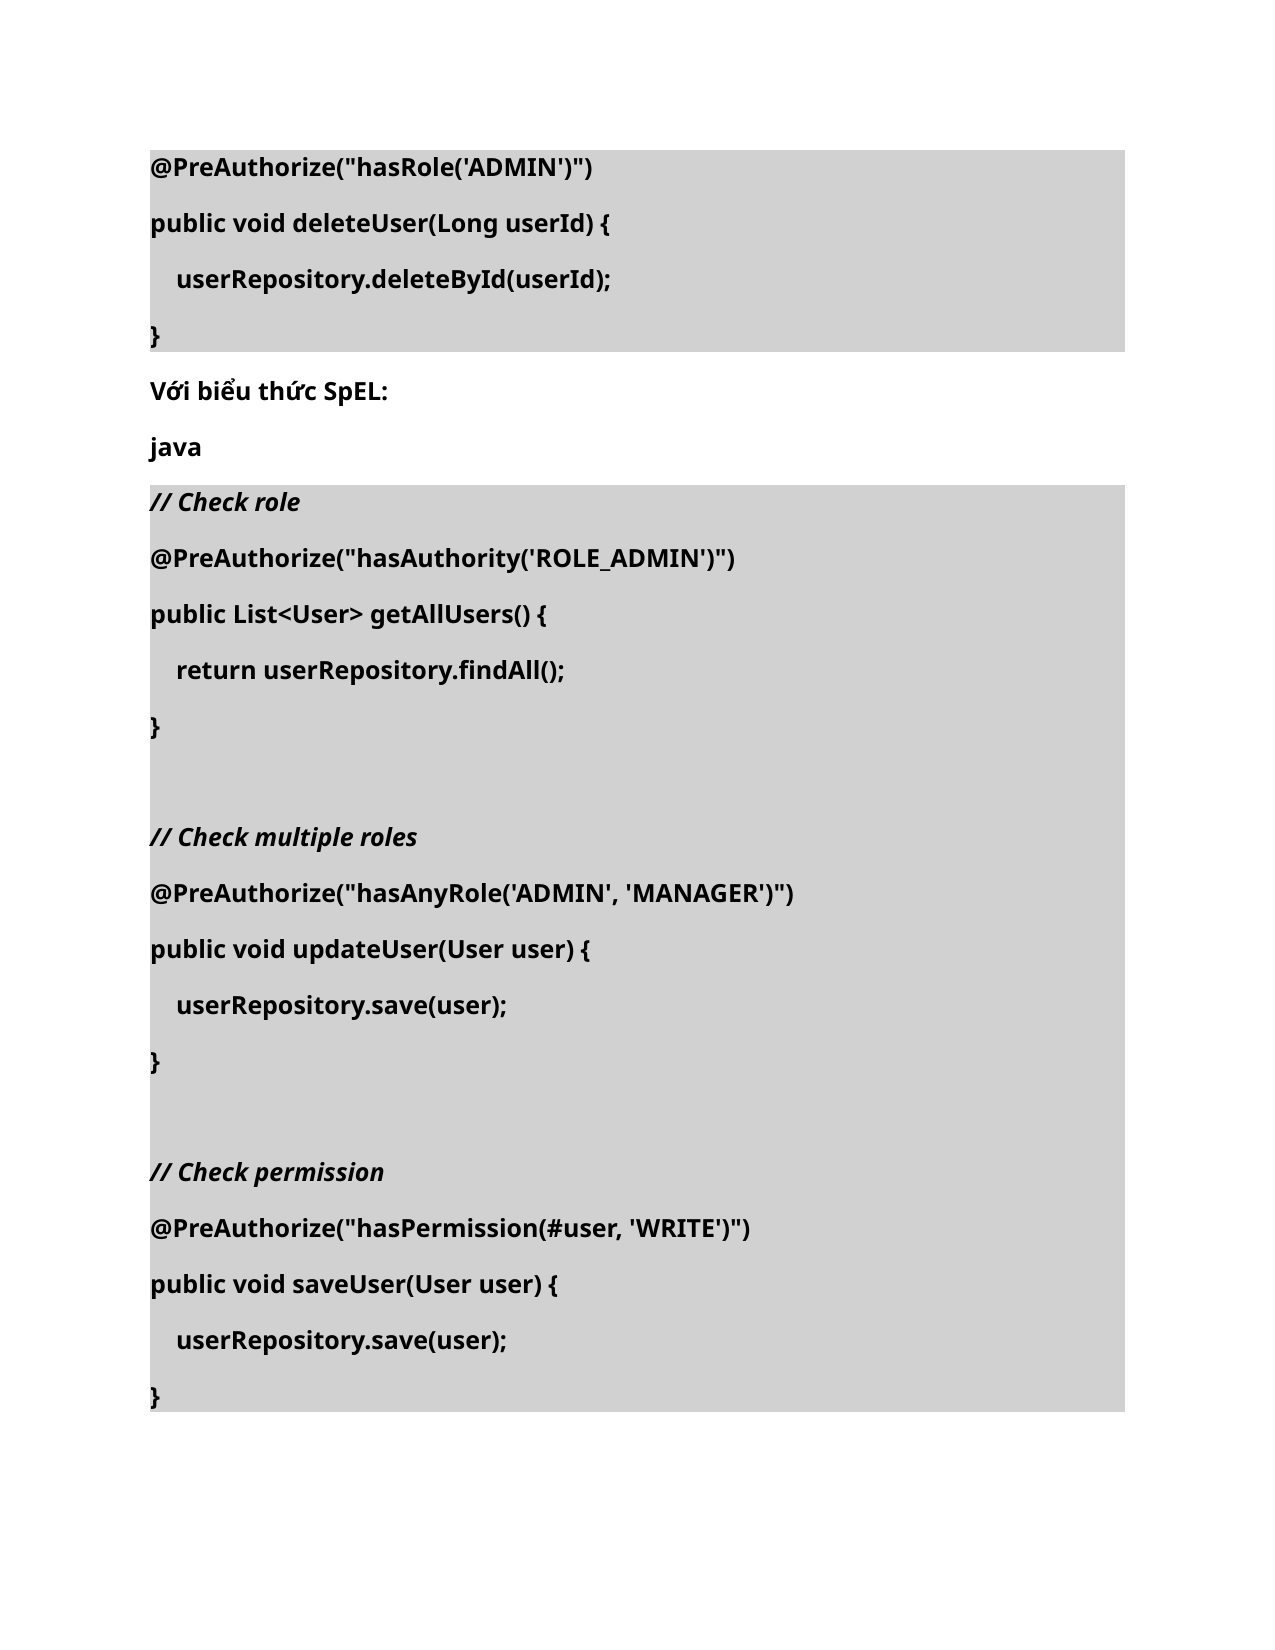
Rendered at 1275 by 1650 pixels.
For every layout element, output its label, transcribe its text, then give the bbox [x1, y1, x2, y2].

text } [150, 1043, 1125, 1077]
text // Check multiple roles [150, 820, 1125, 854]
text } [150, 317, 1125, 352]
text @PreAuthorize("hasPermission(#user, 'WRITE')") [150, 1211, 1125, 1245]
text @PreAuthorize("hasRole('ADMIN')") [150, 150, 1125, 184]
text } [150, 1378, 1125, 1412]
text } [150, 708, 1125, 742]
text @PreAuthorize("hasAuthority('ROLE_ADMIN')") [150, 541, 1125, 575]
text userRepository.deleteById(userId); [150, 262, 1125, 296]
text public void updateUser(User user) { [150, 932, 1125, 966]
text return userRepository.findAll(); [150, 652, 1125, 687]
text Với biểu thức SpEL: [150, 373, 1125, 407]
text @PreAuthorize("hasAnyRole('ADMIN', 'MANAGER')") [150, 876, 1125, 910]
text userRepository.save(user); [150, 987, 1125, 1022]
text public List<User> getAllUsers() { [150, 597, 1125, 631]
text // Check permission [150, 1155, 1125, 1189]
text userRepository.save(user); [150, 1322, 1125, 1357]
text java [150, 429, 1125, 463]
text public void deleteUser(Long userId) { [150, 206, 1125, 240]
text // Check role [150, 485, 1125, 519]
text public void saveUser(User user) { [150, 1267, 1125, 1301]
